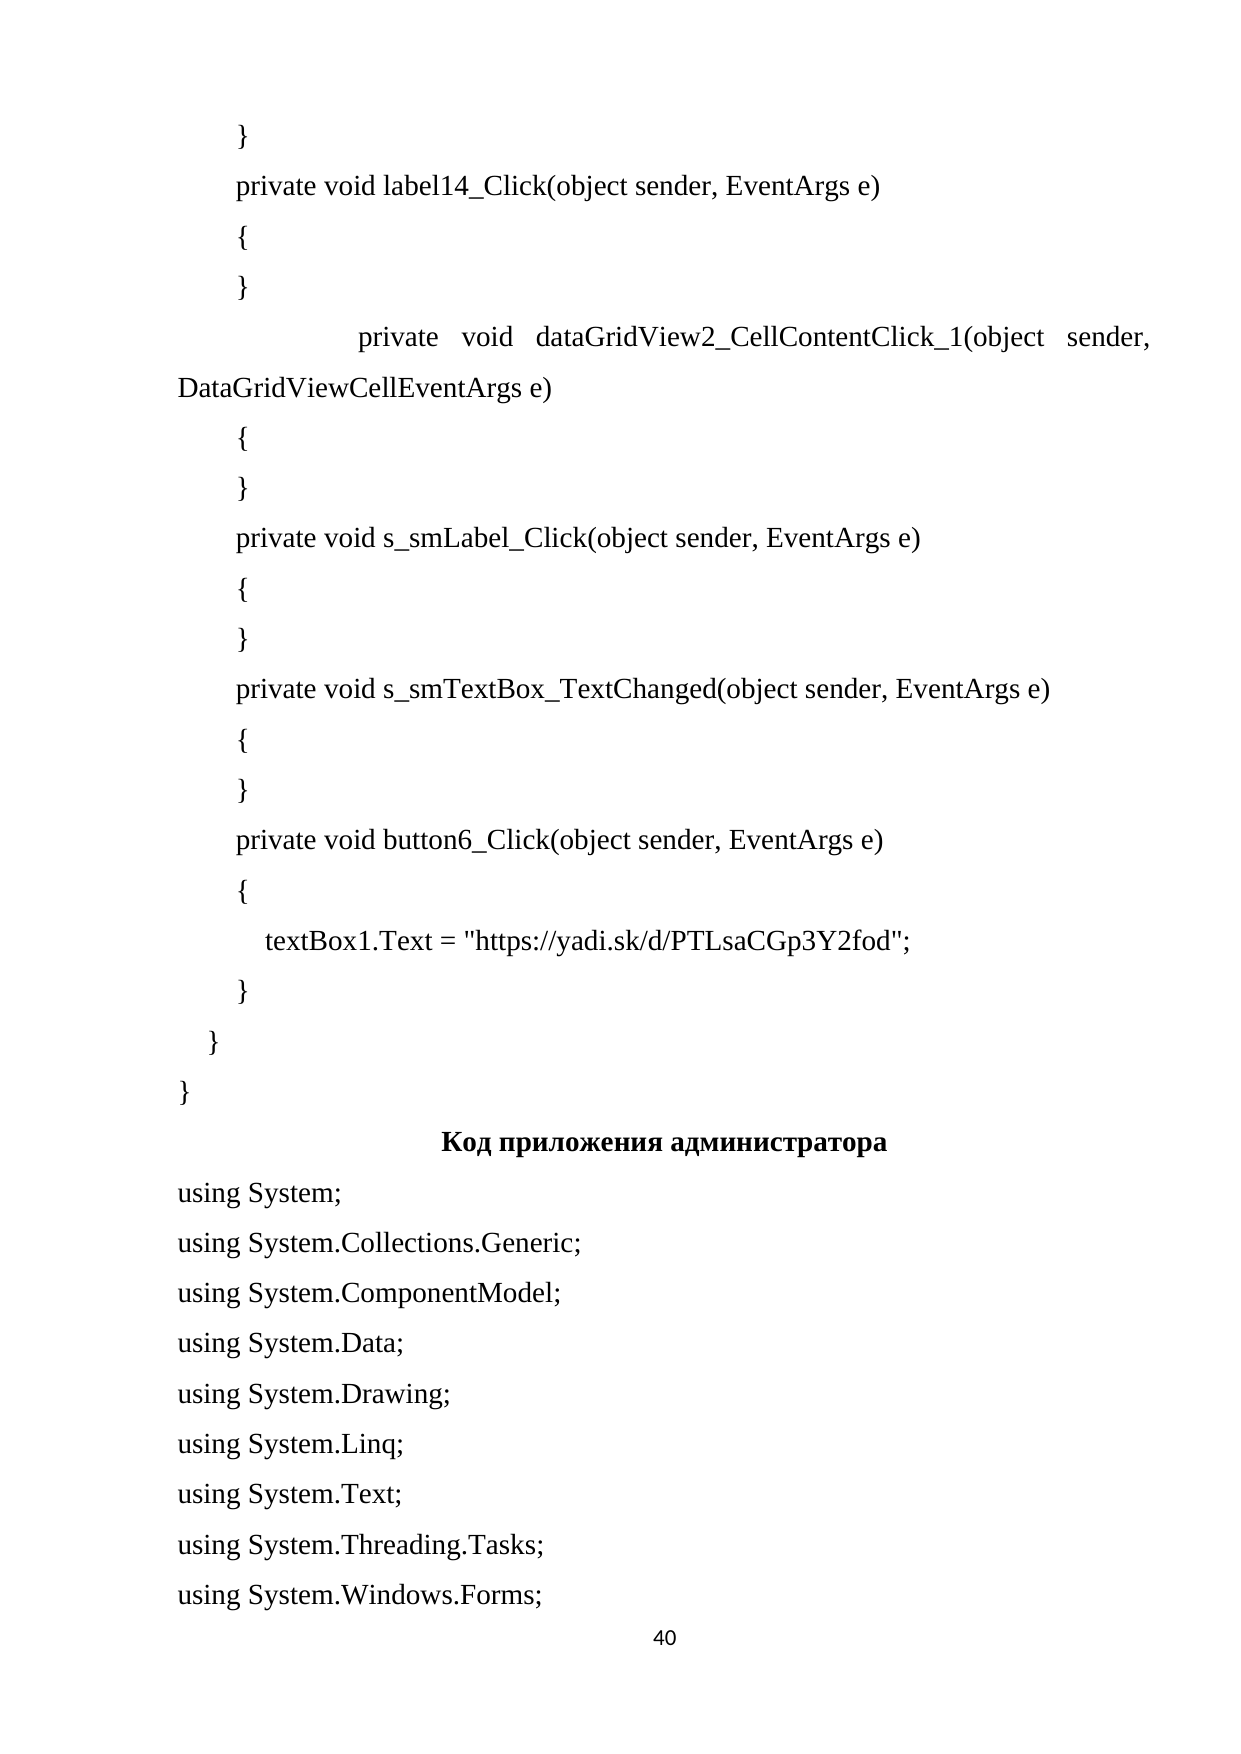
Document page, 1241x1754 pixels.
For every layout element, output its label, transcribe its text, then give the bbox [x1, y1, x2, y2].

text } [177, 269, 1152, 303]
text using System; [177, 1175, 1152, 1208]
text using System.Data; [177, 1326, 1152, 1359]
text using System.Threading.Tasks; [177, 1527, 1152, 1560]
text { [177, 420, 1152, 453]
text } [177, 470, 1152, 504]
text { [177, 873, 1152, 906]
text using System.Drawing; [177, 1376, 1152, 1409]
text using System.Windows.Forms; [177, 1577, 1152, 1611]
text { [177, 722, 1152, 755]
text } [177, 772, 1152, 806]
text } [177, 621, 1152, 655]
text using System.Linq; [177, 1426, 1152, 1460]
text Код приложения администратора [177, 1124, 1152, 1158]
text textBox1.Text = "https://yadi.sk/d/PTLsaCGp3Y2fod"; [177, 923, 1152, 957]
text using System.Text; [177, 1477, 1152, 1510]
text using System.ComponentModel; [177, 1275, 1152, 1309]
text private void dataGridView2_CellContentClick_1(object sender, DataGridViewCellEventArgs e) [177, 319, 1152, 403]
text private void label14_Click(object sender, EventArgs e) [177, 168, 1152, 202]
text { [177, 219, 1152, 252]
text } [177, 1074, 1152, 1108]
text { [177, 571, 1152, 604]
text private void s_smLabel_Click(object sender, EventArgs e) [177, 521, 1152, 554]
text } [177, 1024, 1152, 1057]
text using System.Collections.Generic; [177, 1225, 1152, 1258]
text } [177, 973, 1152, 1007]
text private void button6_Click(object sender, EventArgs e) [177, 822, 1152, 856]
text } [177, 118, 1152, 152]
text private void s_smTextBox_TextChanged(object sender, EventArgs e) [177, 672, 1152, 705]
